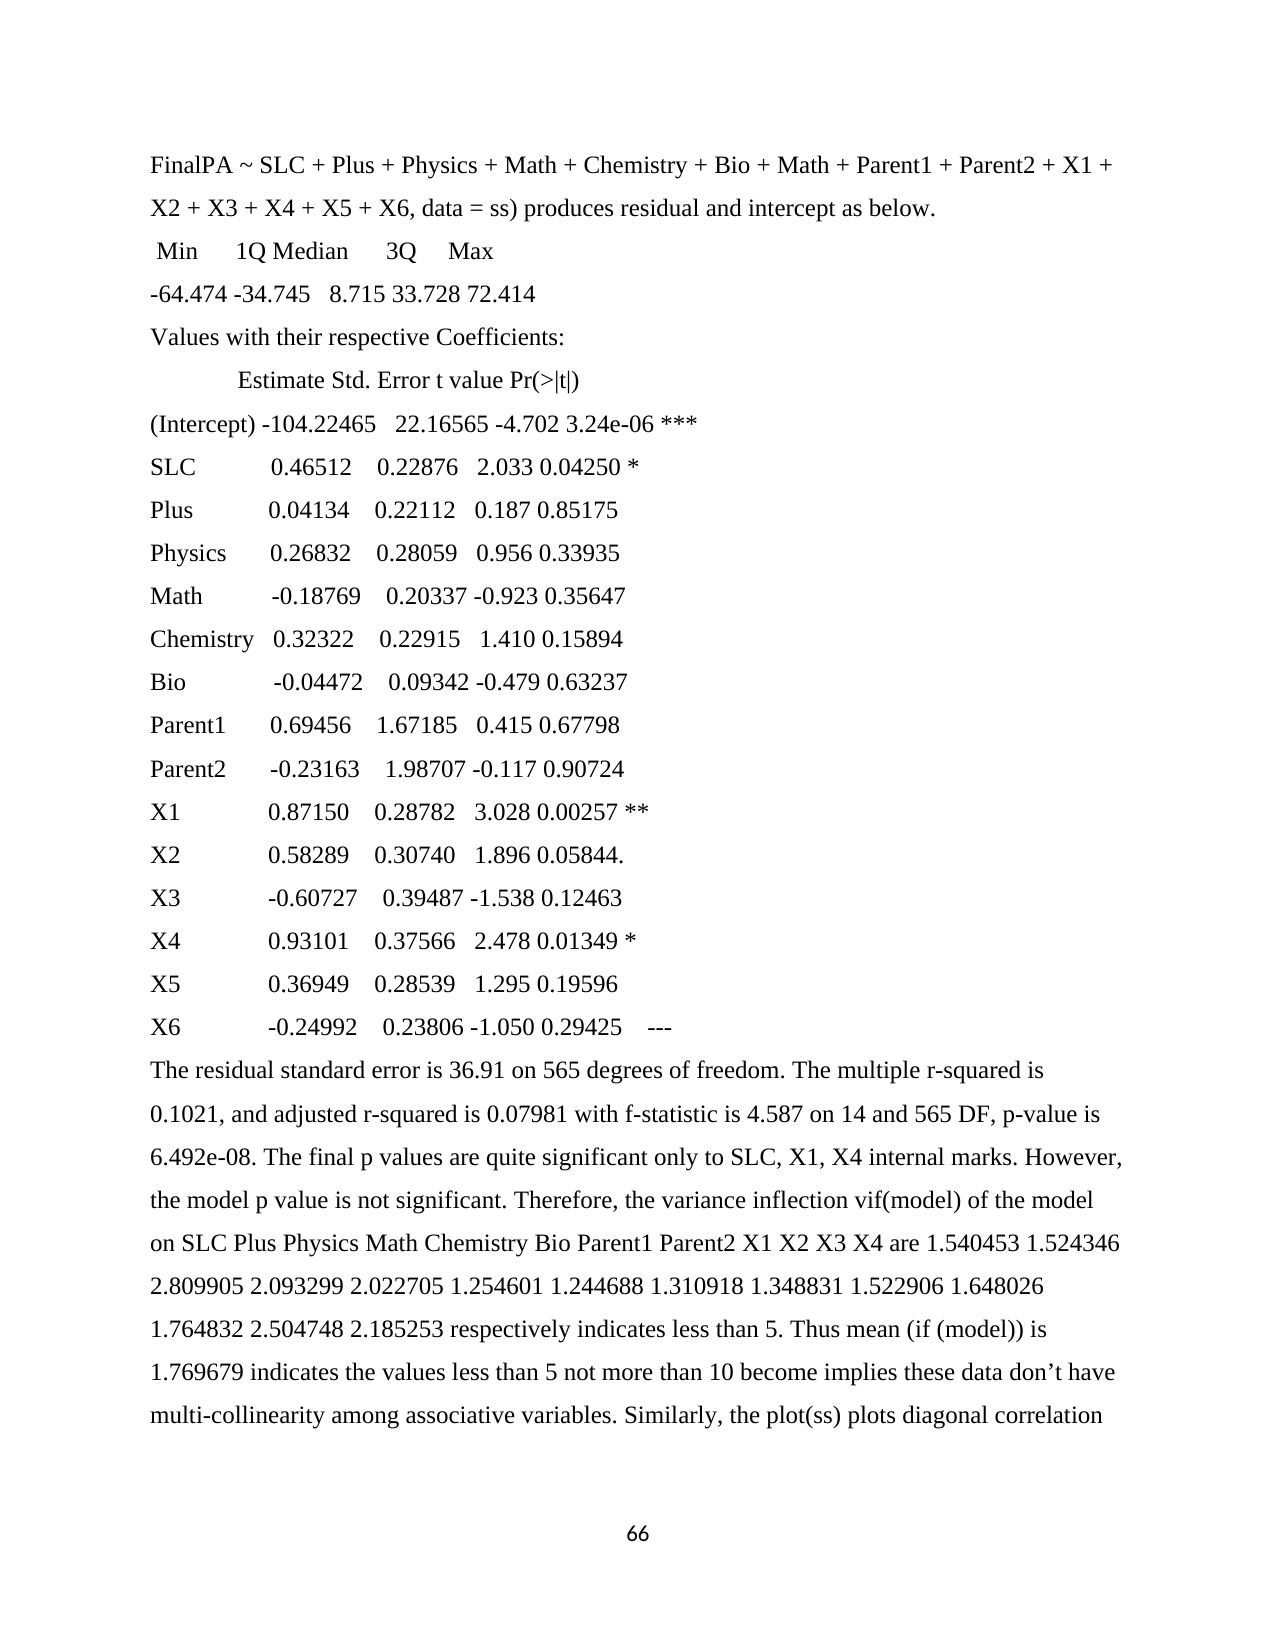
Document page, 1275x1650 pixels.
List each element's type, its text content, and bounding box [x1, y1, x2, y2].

text Estimate Std. Error t value Pr(>|t|) [150, 366, 1125, 394]
text X5 0.36949 0.28539 1.295 0.19596 [150, 969, 1125, 998]
text X4 0.93101 0.37566 2.478 0.01349 * [150, 926, 1125, 955]
text X6 -0.24992 0.23806 -1.050 0.29425 --- [150, 1012, 1125, 1041]
text Physics 0.26832 0.28059 0.956 0.33935 [150, 538, 1125, 567]
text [150, 150, 1125, 222]
text Parent2 -0.23163 1.98707 -0.117 0.90724 [150, 754, 1125, 782]
text X1 0.87150 0.28782 3.028 0.00257 ** [150, 797, 1125, 826]
text Bio -0.04472 0.09342 -0.479 0.63237 [150, 667, 1125, 696]
text -64.474 -34.745 8.715 33.728 72.414 [150, 279, 1125, 308]
text Parent1 0.69456 1.67185 0.415 0.67798 [150, 711, 1125, 739]
text Math -0.18769 0.20337 -0.923 0.35647 [150, 581, 1125, 610]
text SLC 0.46512 0.22876 2.033 0.04250 * [150, 452, 1125, 481]
text Chemistry 0.32322 0.22915 1.410 0.15894 [150, 624, 1125, 653]
text Values with their respective Coefficients: [150, 322, 1125, 351]
text Plus 0.04134 0.22112 0.187 0.85175 [150, 495, 1125, 524]
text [150, 1056, 1125, 1429]
text (Intercept) -104.22465 22.16565 -4.702 3.24e-06 *** [150, 409, 1125, 437]
text X2 0.58289 0.30740 1.896 0.05844. [150, 840, 1125, 869]
text X3 -0.60727 0.39487 -1.538 0.12463 [150, 883, 1125, 912]
text Min 1Q Median 3Q Max [150, 236, 1125, 265]
